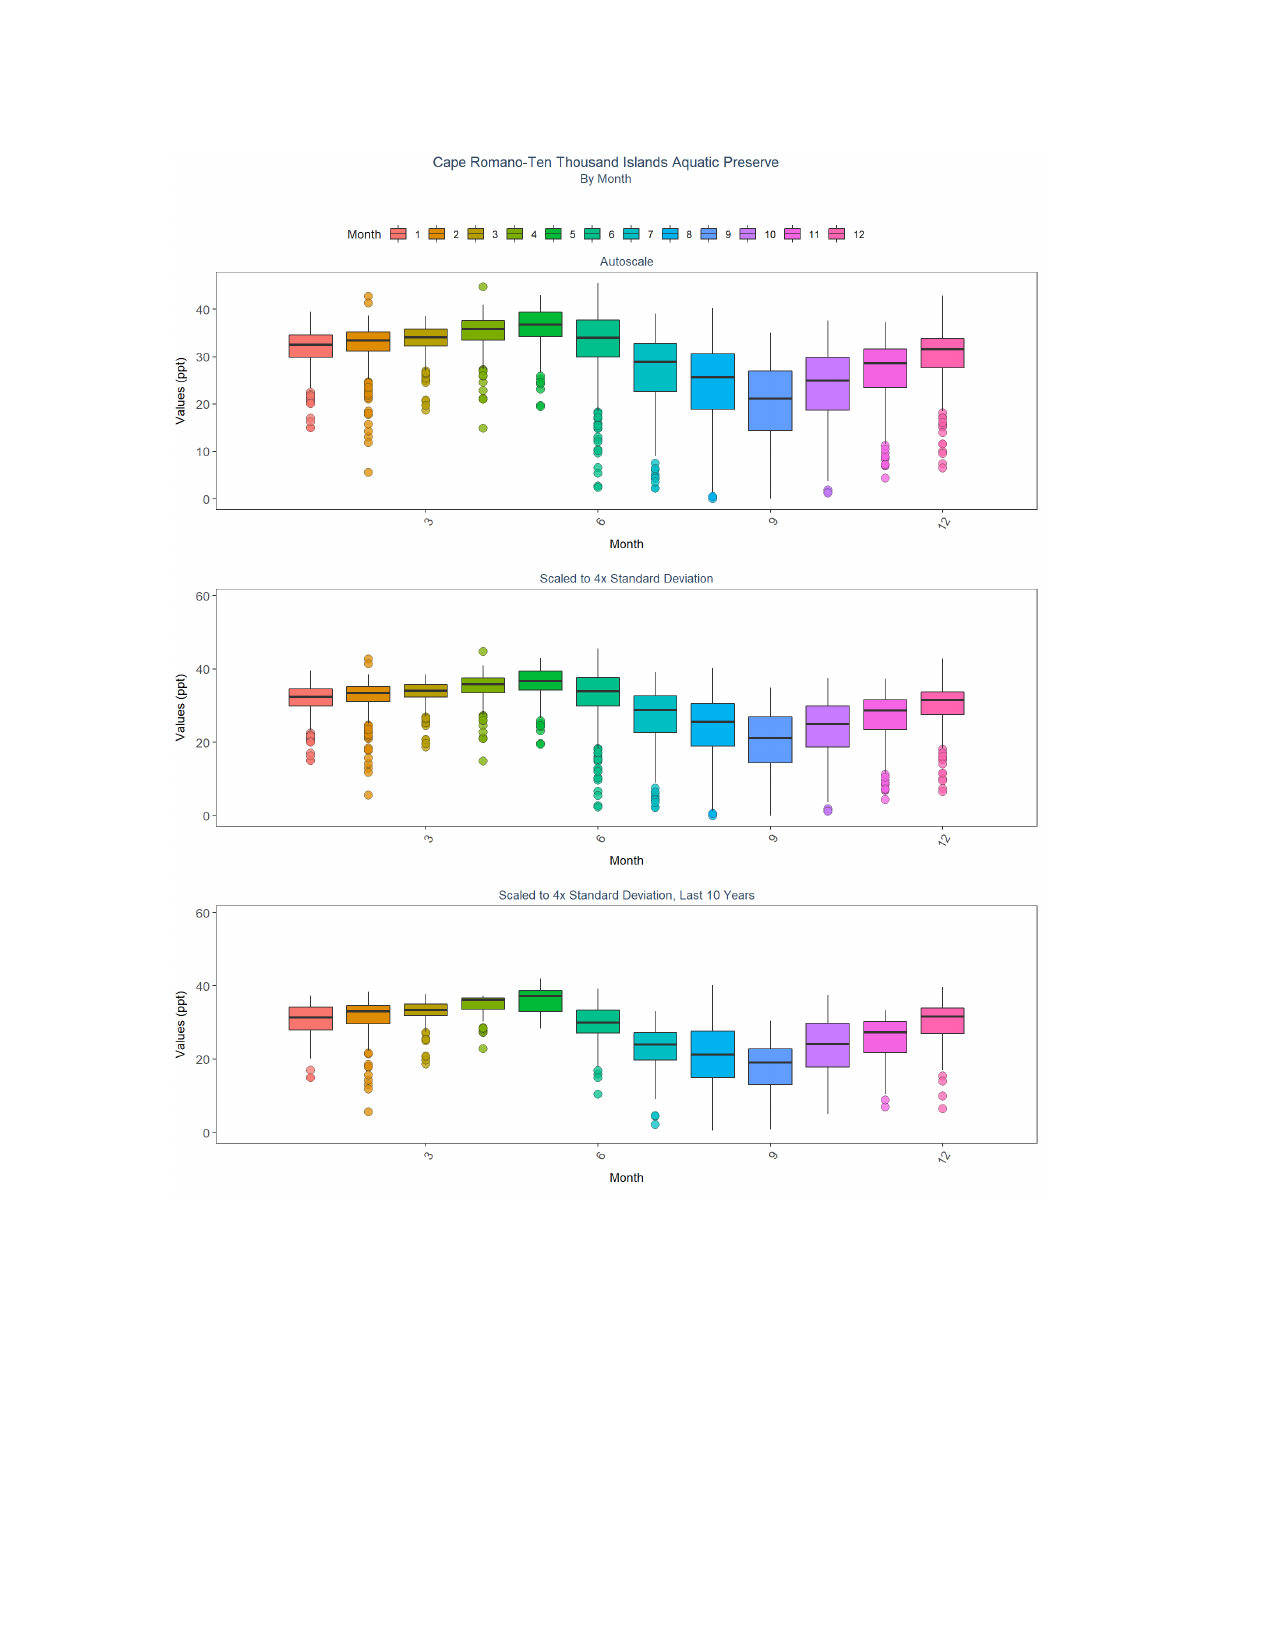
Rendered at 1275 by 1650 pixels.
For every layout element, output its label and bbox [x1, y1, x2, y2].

picture [168, 150, 1044, 1200]
